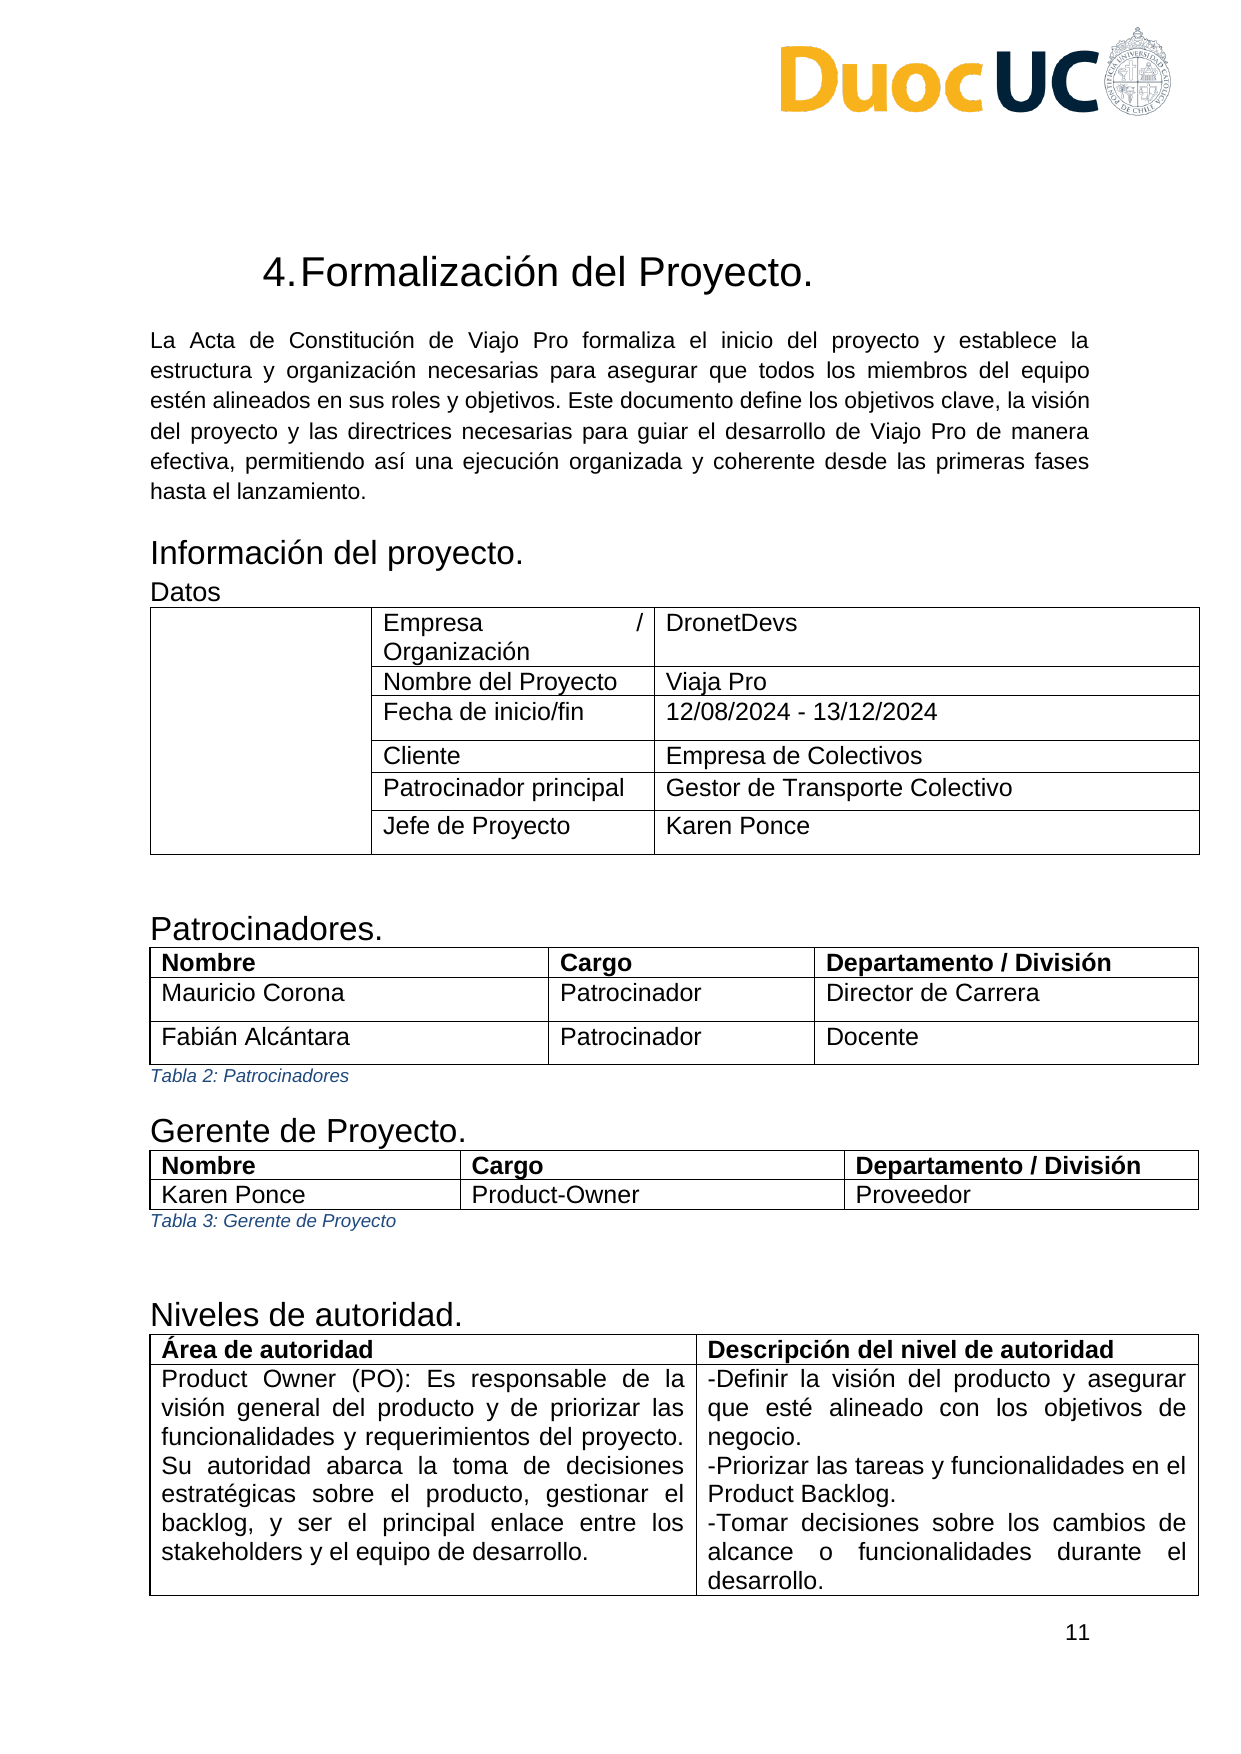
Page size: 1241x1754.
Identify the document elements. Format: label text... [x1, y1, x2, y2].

table_cell Fecha de inicio/fin [372, 696, 654, 740]
table_cell Mauricio Corona [151, 978, 548, 1021]
table_header Departamento / División [845, 1151, 1198, 1179]
table_header Departamento / División [815, 948, 1198, 977]
table_header Cargo [549, 948, 814, 977]
text La Acta de Constitución de Viajo Pro formaliza el inicio del proyecto y establece la estructura y organización necesarias para asegurar que todos los miembros del equipo estén alineados en sus roles y objetivos. Este documento define los objetivos clave, la visión del proyecto y las directrices necesarias para guiar el desarrollo de Viajo Pro de manera efectiva, permitiendo así una ejecución organizada y coherente desde las primeras fases hasta el lanzamiento. [150, 327, 1090, 504]
table_cell Empresa de Colectivos [655, 741, 1199, 772]
table_cell Viaja Pro [655, 667, 1199, 695]
table_header Empresa / Organización [372, 608, 654, 666]
table_header Descripción del nivel de autoridad [697, 1335, 1198, 1363]
subtitle Información del proyecto. [150, 533, 1090, 572]
table_cell Gestor de Transporte Colectivo [655, 773, 1199, 810]
table_header DronetDevs [655, 608, 1199, 666]
subtitle Gerente de Proyecto. [150, 1111, 1090, 1149]
table_cell Patrocinador [549, 978, 814, 1021]
table_header Área de autoridad [151, 1335, 696, 1363]
table_header [151, 608, 371, 854]
table_cell Director de Carrera [815, 978, 1198, 1021]
table_cell Proveedor [845, 1180, 1198, 1209]
table_cell Jefe de Proyecto [372, 811, 654, 854]
table_header Cargo [461, 1151, 844, 1179]
table_header Nombre [151, 948, 548, 977]
table_cell Docente [815, 1022, 1198, 1063]
subtitle Formalización del Proyecto. [262, 247, 1090, 295]
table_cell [697, 1365, 1198, 1594]
table_header Nombre [151, 1151, 460, 1179]
table_cell Karen Ponce [151, 1180, 460, 1209]
table_cell Product-Owner [461, 1180, 844, 1209]
text Datos [150, 576, 1090, 607]
subtitle Patrocinadores. [150, 909, 1090, 947]
table_cell 12/08/2024 - 13/12/2024 [655, 696, 1199, 740]
table_cell Karen Ponce [655, 811, 1199, 854]
table_cell Cliente [372, 741, 654, 772]
picture [775, 21, 1176, 121]
subtitle Niveles de autoridad. [150, 1257, 1090, 1334]
table_cell Nombre del Proyecto [372, 667, 654, 695]
table_cell Patrocinador [549, 1022, 814, 1063]
table_cell Patrocinador principal [372, 773, 654, 810]
table_cell Fabián Alcántara [151, 1022, 548, 1063]
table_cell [151, 1365, 696, 1594]
